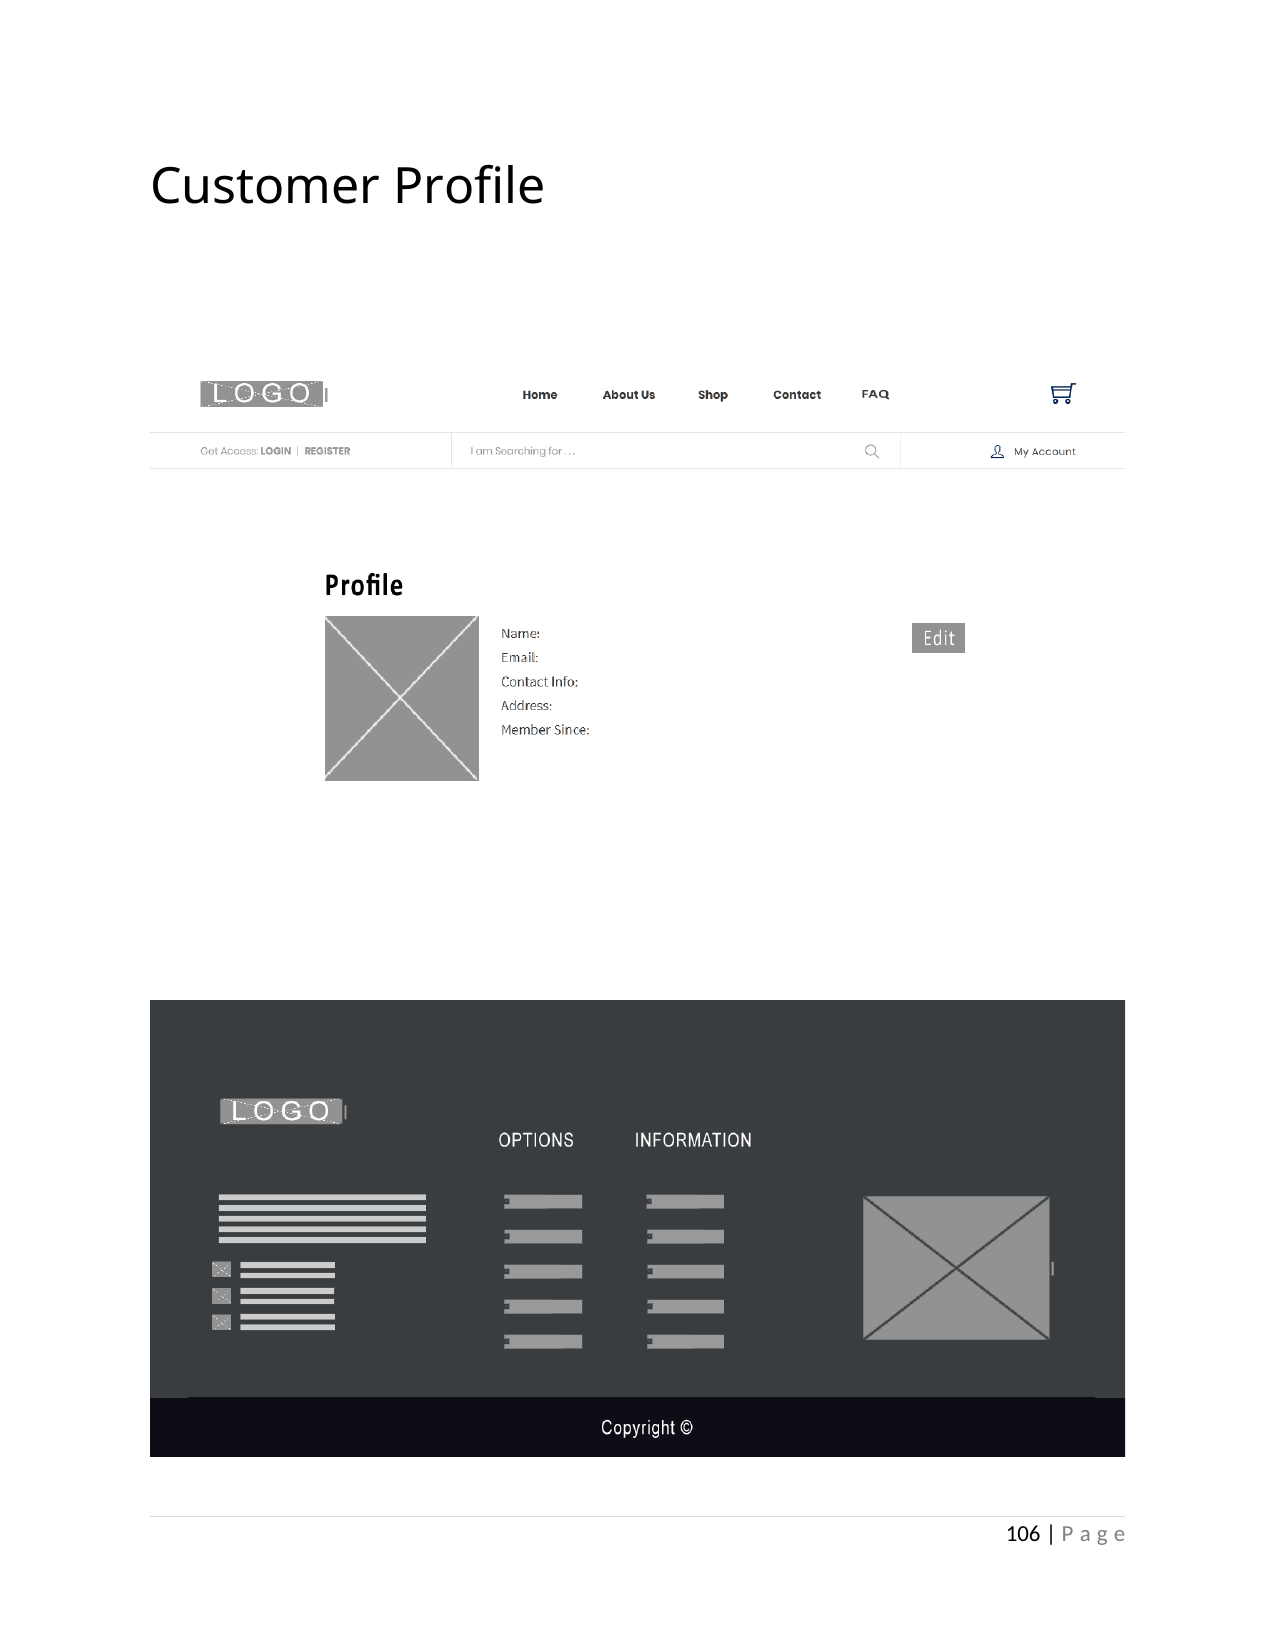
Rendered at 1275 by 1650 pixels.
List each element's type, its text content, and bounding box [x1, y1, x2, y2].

text Customer Profile [150, 150, 1125, 218]
picture [150, 357, 1125, 1457]
